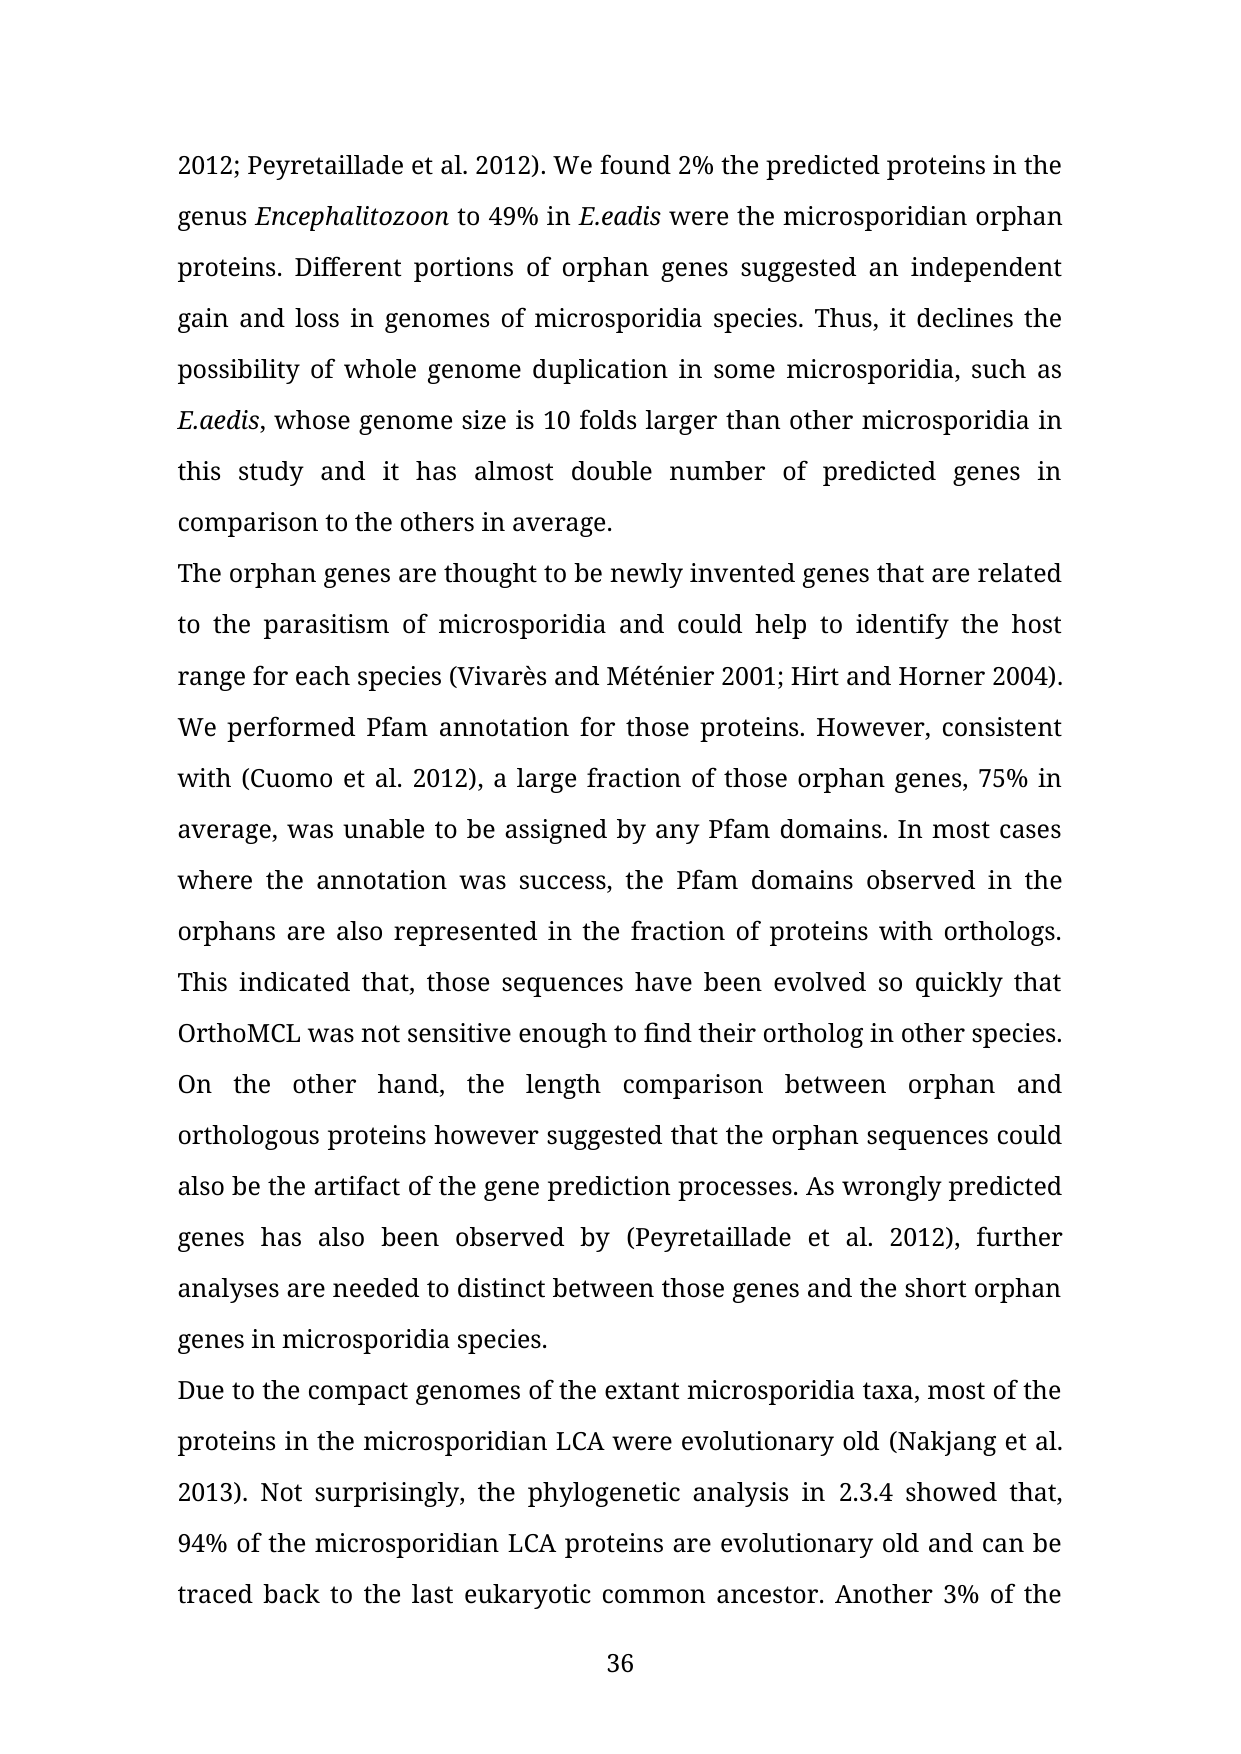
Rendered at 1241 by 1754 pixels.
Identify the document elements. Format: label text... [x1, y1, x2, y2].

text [177, 1373, 1063, 1611]
text The orphan genes are thought to be newly invented genes that are related to the parasitism of microsporidia and could help to identify the host range for each species (Vivarès and Méténier 2001; Hirt and Horner 2004). We performed Pfam annotation for those proteins. However, consistent with (Cuomo et al. 2012), a large fraction of those orphan genes, 75% in average, was unable to be assigned by any Pfam domains. In most cases where the annotation was success, the Pfam domains observed in the orphans are also represented in the fraction of proteins with orthologs. This indicated that, those sequences have been evolved so quickly that OrthoMCL was not sensitive enough to find their ortholog in other species. On the other hand, the length comparison between orphan and orthologous proteins however suggested that the orphan sequences could also be the artifact of the gene prediction processes. As wrongly predicted genes has also been observed by (Peyretaillade et al. 2012), further analyses are needed to distinct between those genes and the short orphan genes in microsporidia species. [177, 556, 1063, 1356]
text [177, 148, 1063, 539]
